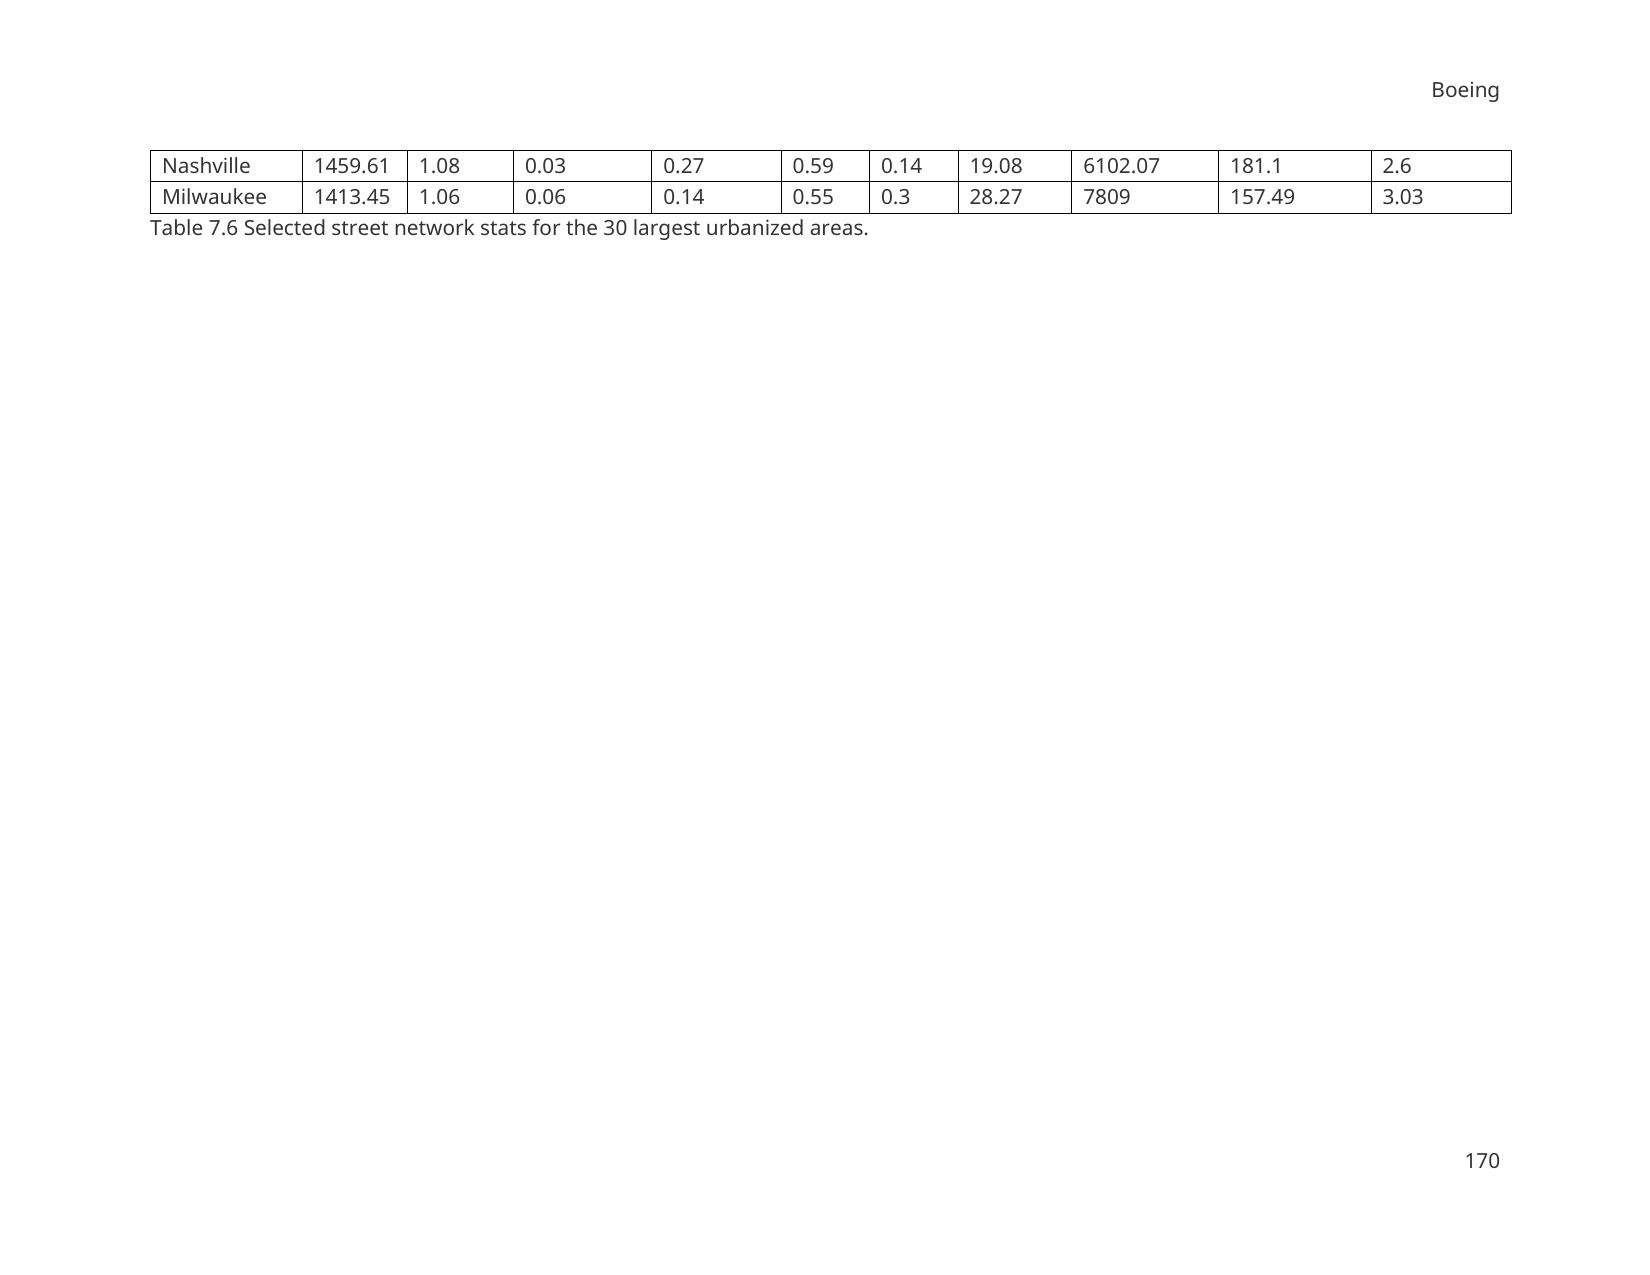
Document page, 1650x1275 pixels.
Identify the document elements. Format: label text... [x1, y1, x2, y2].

table_cell 7809 [1072, 182, 1218, 212]
table_cell 157.49 [1219, 182, 1371, 212]
table_cell 0.3 [870, 182, 958, 212]
table_cell Nashville [151, 151, 302, 181]
table_cell 19.08 [959, 151, 1071, 181]
table_cell 0.14 [652, 182, 781, 212]
table_cell 28.27 [959, 182, 1071, 212]
table_cell 1459.61 [303, 151, 407, 181]
table_cell 181.1 [1219, 151, 1371, 181]
table_cell 6102.07 [1072, 151, 1218, 181]
table_cell 0.03 [514, 151, 651, 181]
table_cell 1.08 [408, 151, 513, 181]
table_cell 0.55 [782, 182, 869, 212]
table_cell 2.6 [1372, 151, 1511, 181]
table_cell 0.14 [870, 151, 958, 181]
table_cell 1413.45 [303, 182, 407, 212]
table_cell 0.59 [782, 151, 869, 181]
table_cell 0.27 [652, 151, 781, 181]
table_cell 3.03 [1372, 182, 1511, 212]
table_cell Milwaukee [151, 182, 302, 212]
table_cell 1.06 [408, 182, 513, 212]
table_cell 0.06 [514, 182, 651, 212]
